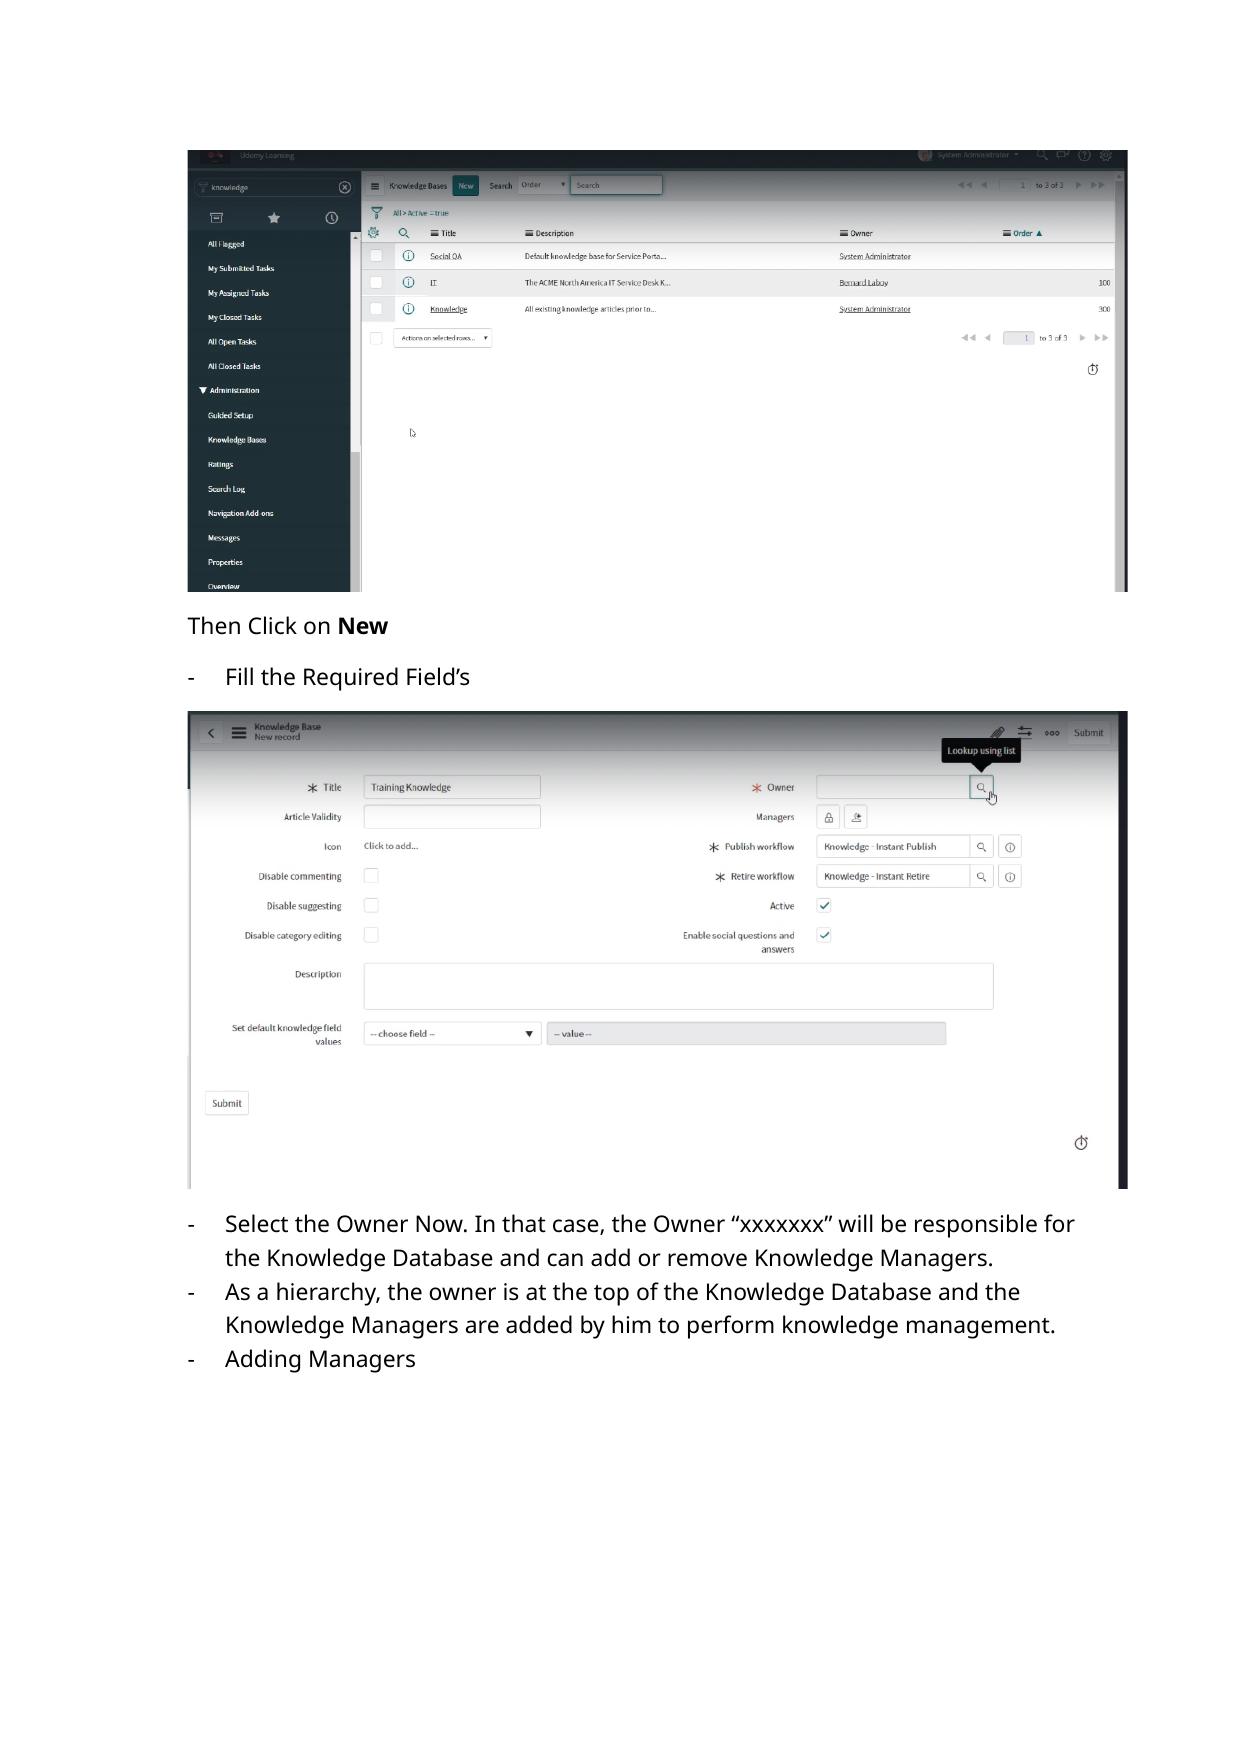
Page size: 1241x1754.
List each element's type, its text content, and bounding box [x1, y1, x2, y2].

list Fill the Required Field’s [187, 661, 1090, 692]
list Select the Owner Now. In that case, the Owner “xxxxxxx” will be responsible for the Knowledge Database and can add or remove Knowledge Managers. [187, 1208, 1090, 1273]
list Adding Managers [187, 1343, 1090, 1374]
list As a hierarchy, the owner is at the top of the Knowledge Database and the Knowledge Managers are added by him to perform knowledge management. [187, 1276, 1090, 1341]
picture [187, 711, 1128, 1189]
picture [187, 150, 1128, 592]
text Then Click on New [187, 610, 1090, 642]
